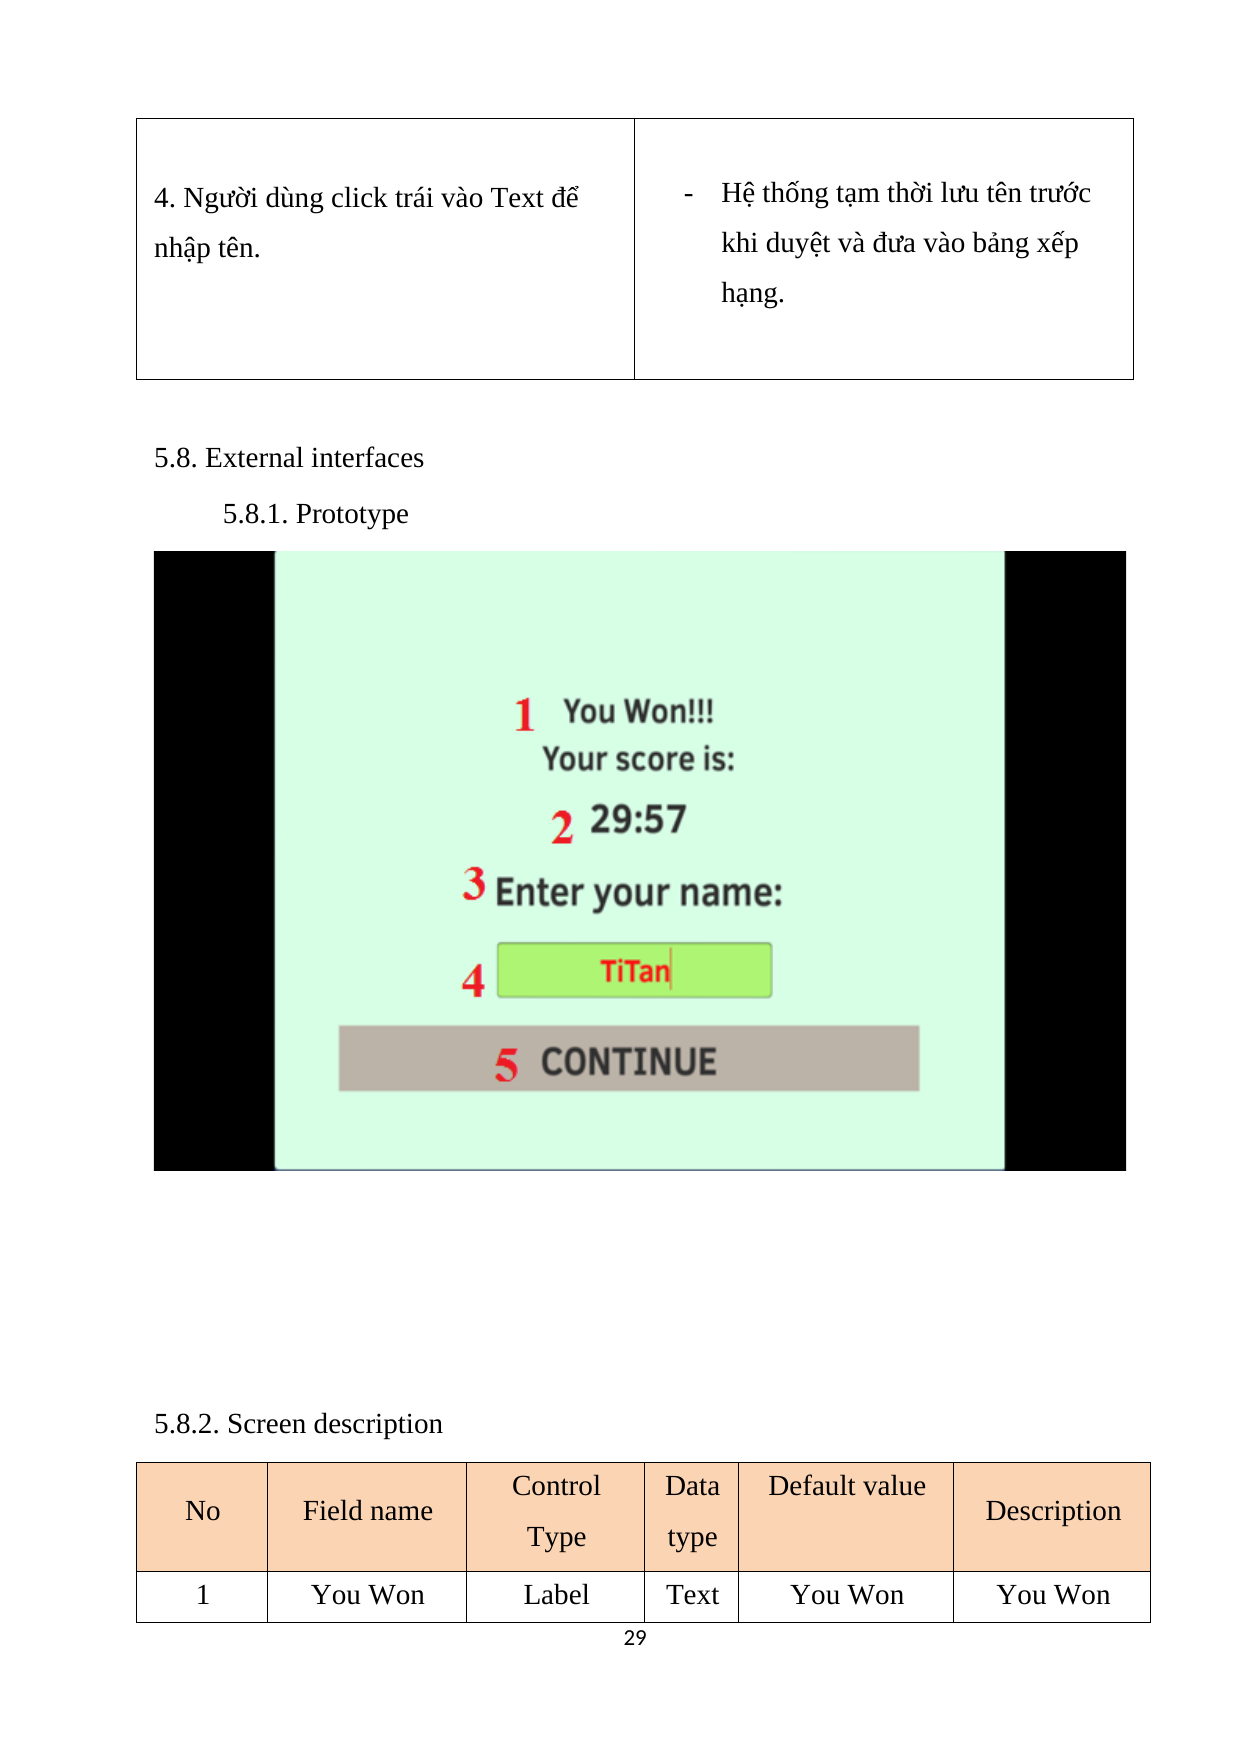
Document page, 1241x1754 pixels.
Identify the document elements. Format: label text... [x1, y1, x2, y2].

table_header No [137, 1463, 267, 1571]
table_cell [739, 1572, 953, 1622]
table_cell You Won [268, 1572, 466, 1622]
table_header Field name [268, 1463, 466, 1571]
table_header Control Type [467, 1463, 644, 1571]
table_header Description [954, 1463, 1150, 1571]
table_cell Hệ thống tạm thời lưu tên trước khi duyệt và đưa vào bảng xếp hạng. [635, 119, 1133, 379]
text 5.8.1. Prototype [154, 496, 1118, 529]
picture [153, 551, 1127, 1171]
table_cell Label [467, 1572, 644, 1622]
text 5.8. External interfaces [154, 440, 1118, 474]
table_cell Text [645, 1572, 738, 1622]
table_cell 4. Người dùng click trái vào Text để nhập tên. [137, 119, 634, 379]
text 5.8.2. Screen description [154, 1407, 1118, 1440]
table_header Default value [739, 1463, 953, 1571]
table_cell You Won [954, 1572, 1150, 1622]
table_header Data type [645, 1463, 738, 1571]
table_cell 1 [137, 1572, 267, 1622]
